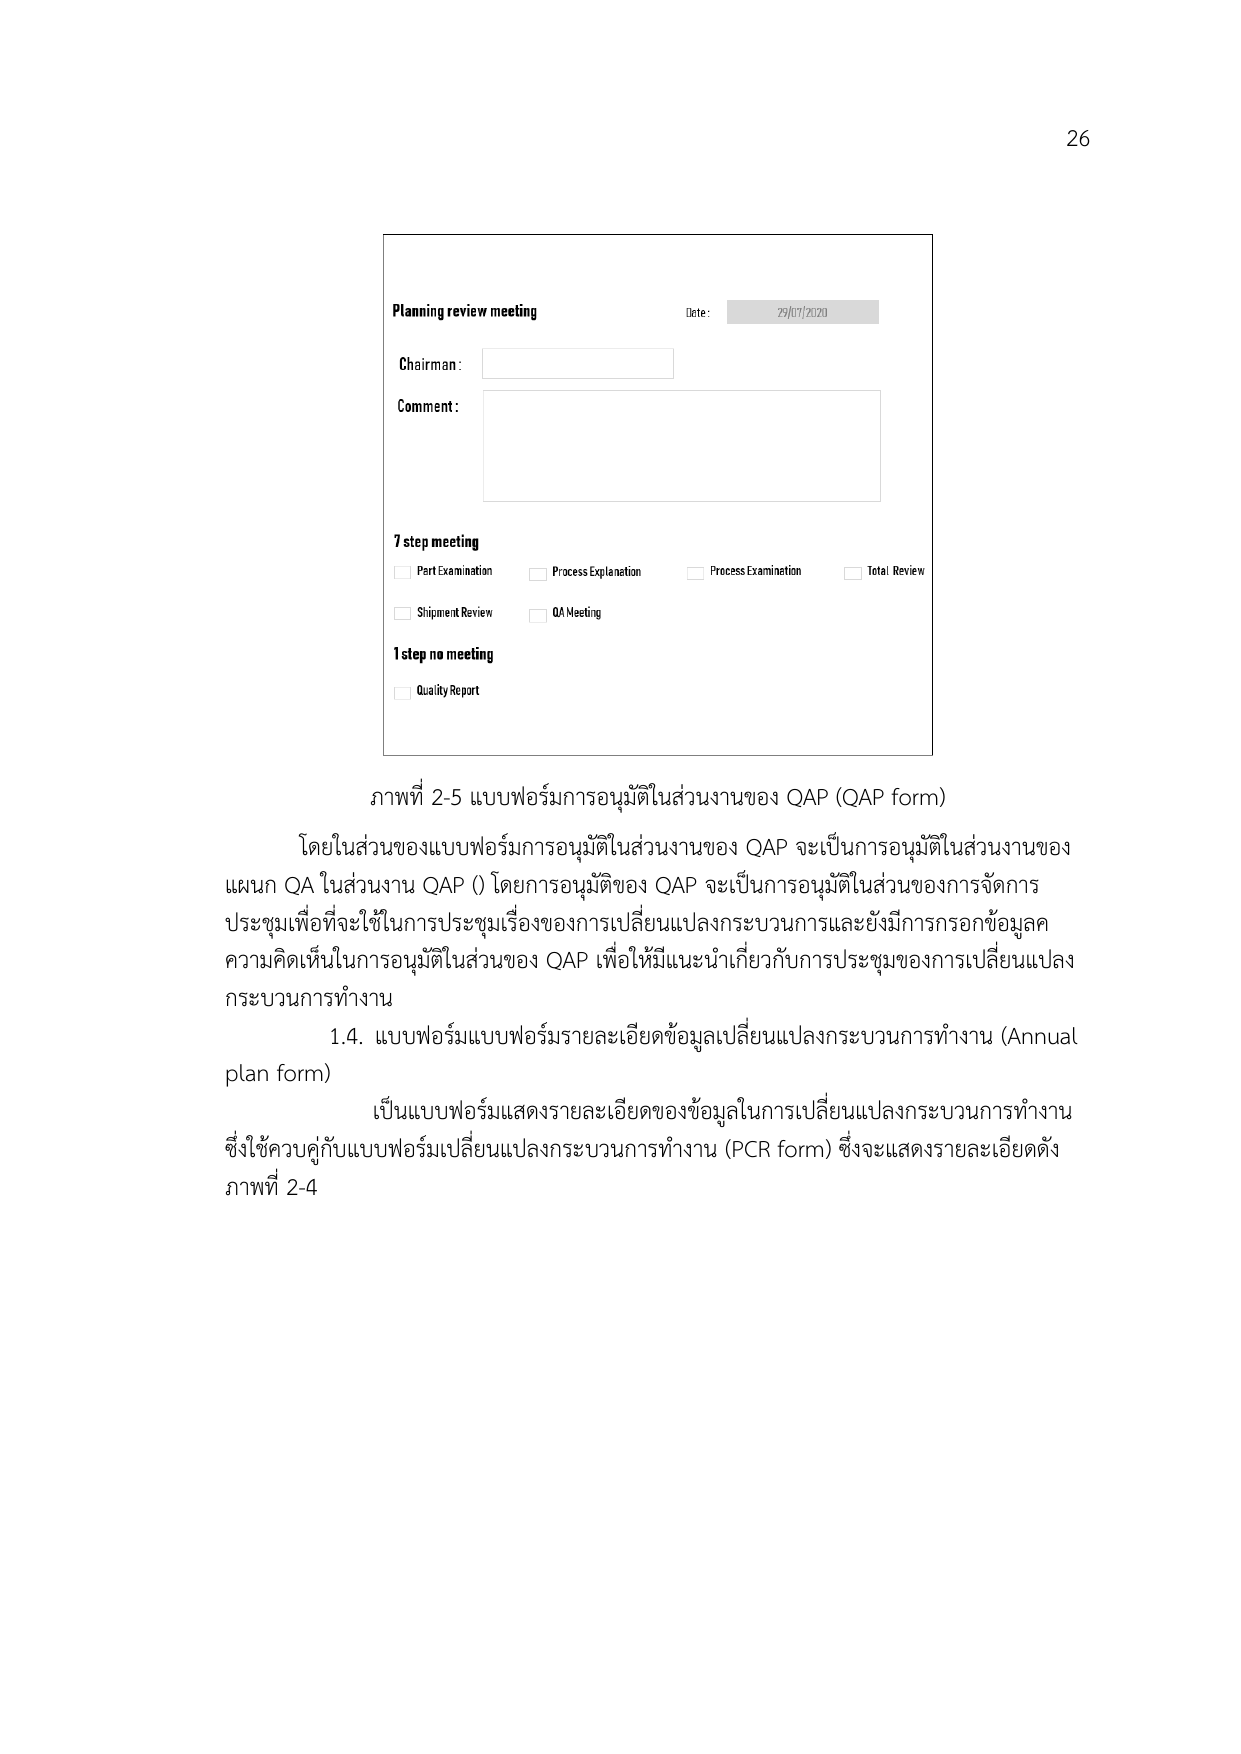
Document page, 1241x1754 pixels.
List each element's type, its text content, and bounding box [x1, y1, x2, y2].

list แบบฟอร์มแบบฟอร์มรายละเอียดข้อมูลเปลี่ยนแปลงกระบวนการทำงาน (Annual plan form) [225, 1015, 1090, 1090]
list โดยในส่วนของแบบฟอร์มการอนุมัติในส่วนงานของ QAP จะเป็นการอนุมัติในส่วนงานของแผนก QA ในส่วนงาน QAP () โดยการอนุมัติของ QAP จะเป็นการอนุมัติในส่วนของการจัดการประชุมเพื่อที่จะใช้ในการประชุมเรื่องของการเปลี่ยนแปลงกระบวนการและยังมีการกรอกข้อมูลคความคิดเห็นในการอนุมัติในส่วนของ QAP เพื่อให้มีแนะนำเกี่ยวกับการประชุมของการเปลี่ยนแปลงกระบวนการทำงาน [225, 826, 1090, 1015]
list เป็นแบบฟอร์มแสดงรายละเอียดของข้อมูลในการเปลี่ยนแปลงกระบวนการทำงานซึ่งใช้ควบคู่กับแบบฟอร์มเปลี่ยนแปลงกระบวนการทำงาน (PCR form) ซึ่งจะแสดงรายละเอียดดังภาพที่ 2-4 [225, 1090, 1090, 1203]
picture [375, 225, 940, 764]
text ภาพที่ 2-5 แบบฟอร์มการอนุมัติในส่วนงานของ QAP (QAP form) [225, 776, 1090, 814]
